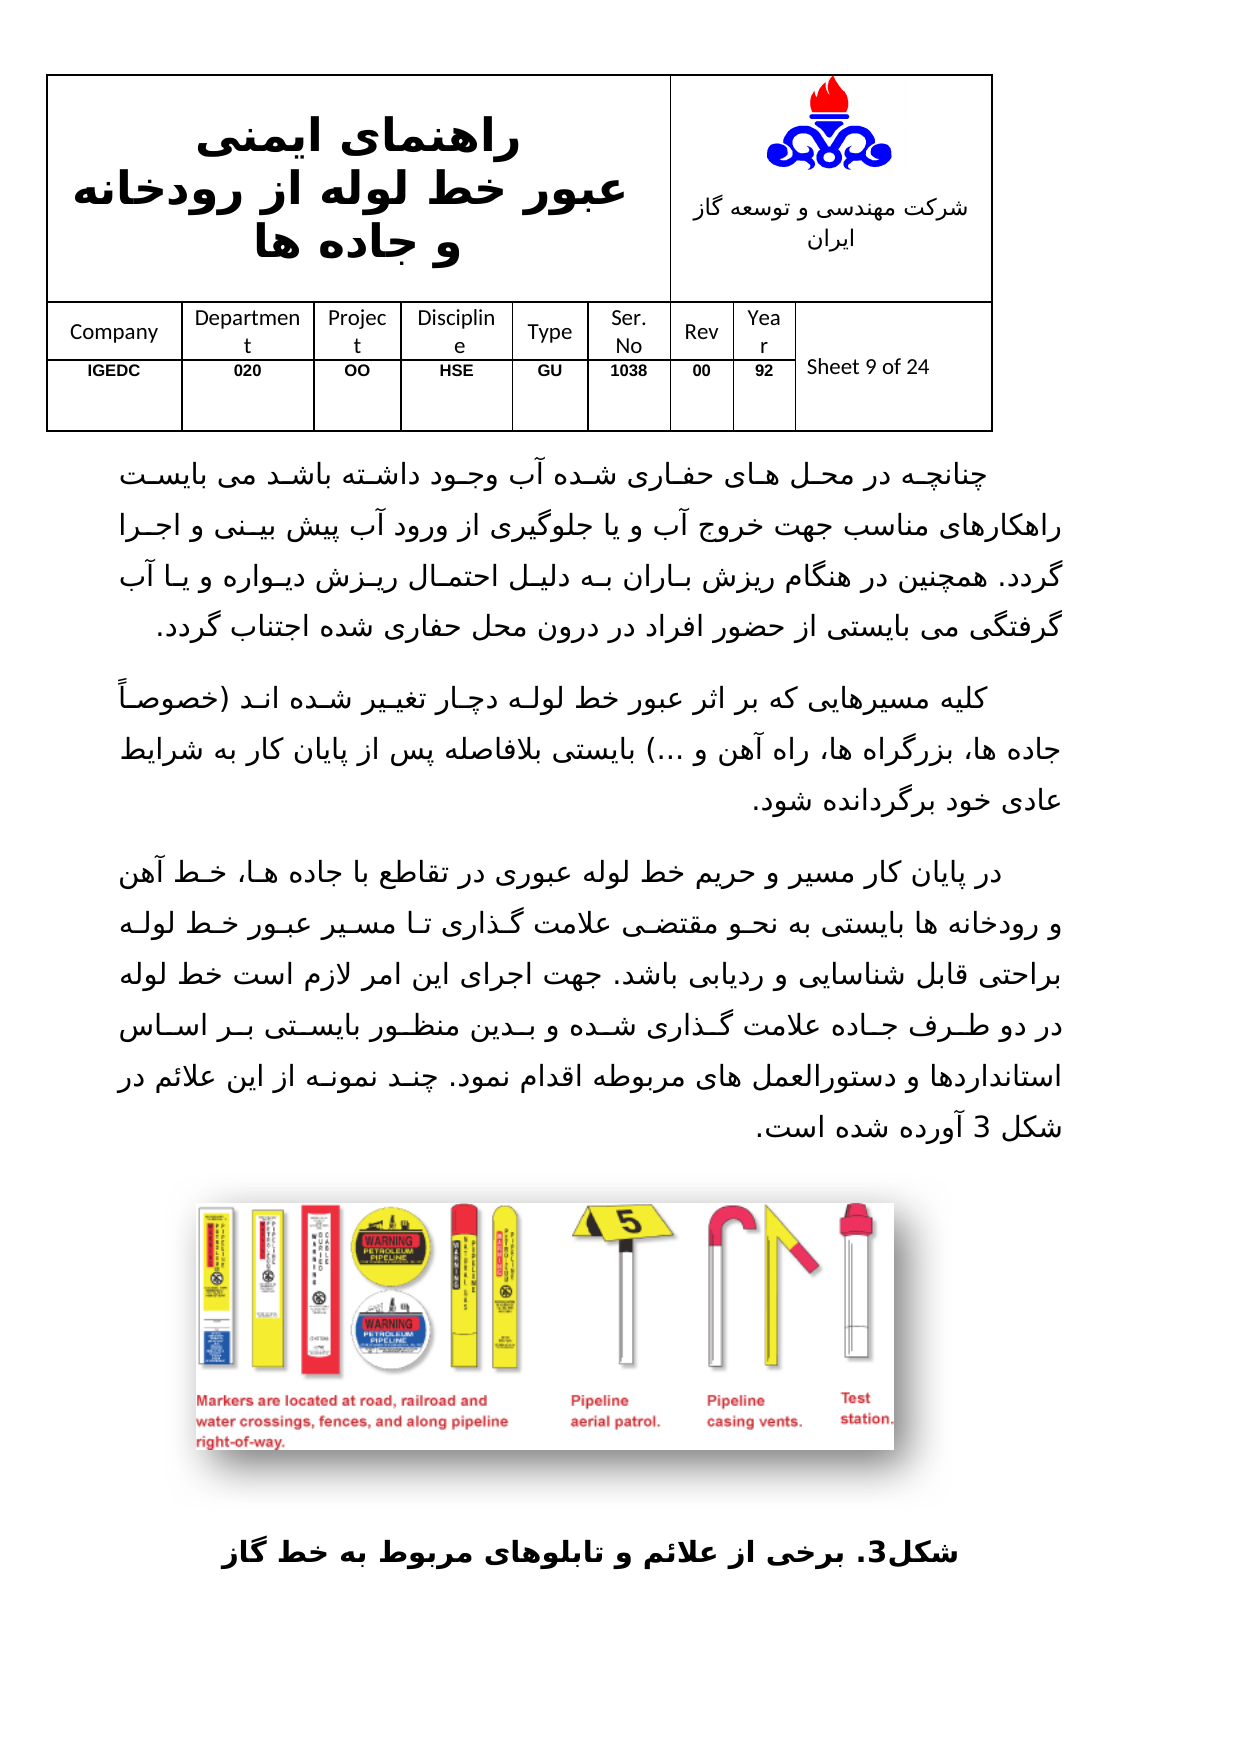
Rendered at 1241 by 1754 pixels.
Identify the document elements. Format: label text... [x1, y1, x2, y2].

text در پایان کار مسیر و حریم خط لوله عبوری در تقاطع با جاده ها، خط آهن و رودخانه ها بایستی به نحو مقتضی علامت گذاری تا مسیر عبور خط لوله براحتی قابل شناسایی و ردیابی باشد. جهت اجرای این امر لازم است خط لوله در دو طرف جاده علامت گذاری شده و بدین منظور بایستی بر اساس استانداردها و دستورالعمل های مربوطه اقدام نمود. چند نمونه از این علائم در شکل 3 آورده شده است. [118, 855, 1063, 1144]
picture [196, 1203, 894, 1450]
text چنانچه در محل های حفاری شده آب وجود داشته باشد می بایست راهکارهای مناسب جهت خروج آب و یا جلوگیری از ورود آب پیش بینی و اجرا گردد. همچنین در هنگام ریزش باران به دلیل احتمال ریزش دیواره و یا آب گرفتگی می بایستی از حضور افراد در درون محل حفاری شده اجتناب گردد. [118, 457, 1063, 644]
picture [754, 76, 908, 170]
text کلیه مسیرهایی که بر اثر عبور خط لوله دچار تغییر شده اند (خصوصاً جاده ها، بزرگراه ها، راه آهن و ...) بایستی بلافاصله پس از پایان کار به شرایط عادی خود برگردانده شود. [118, 682, 1063, 817]
text شکل3. برخی از علائم و تابلوهای مربوط به خط گاز [118, 1535, 1063, 1569]
